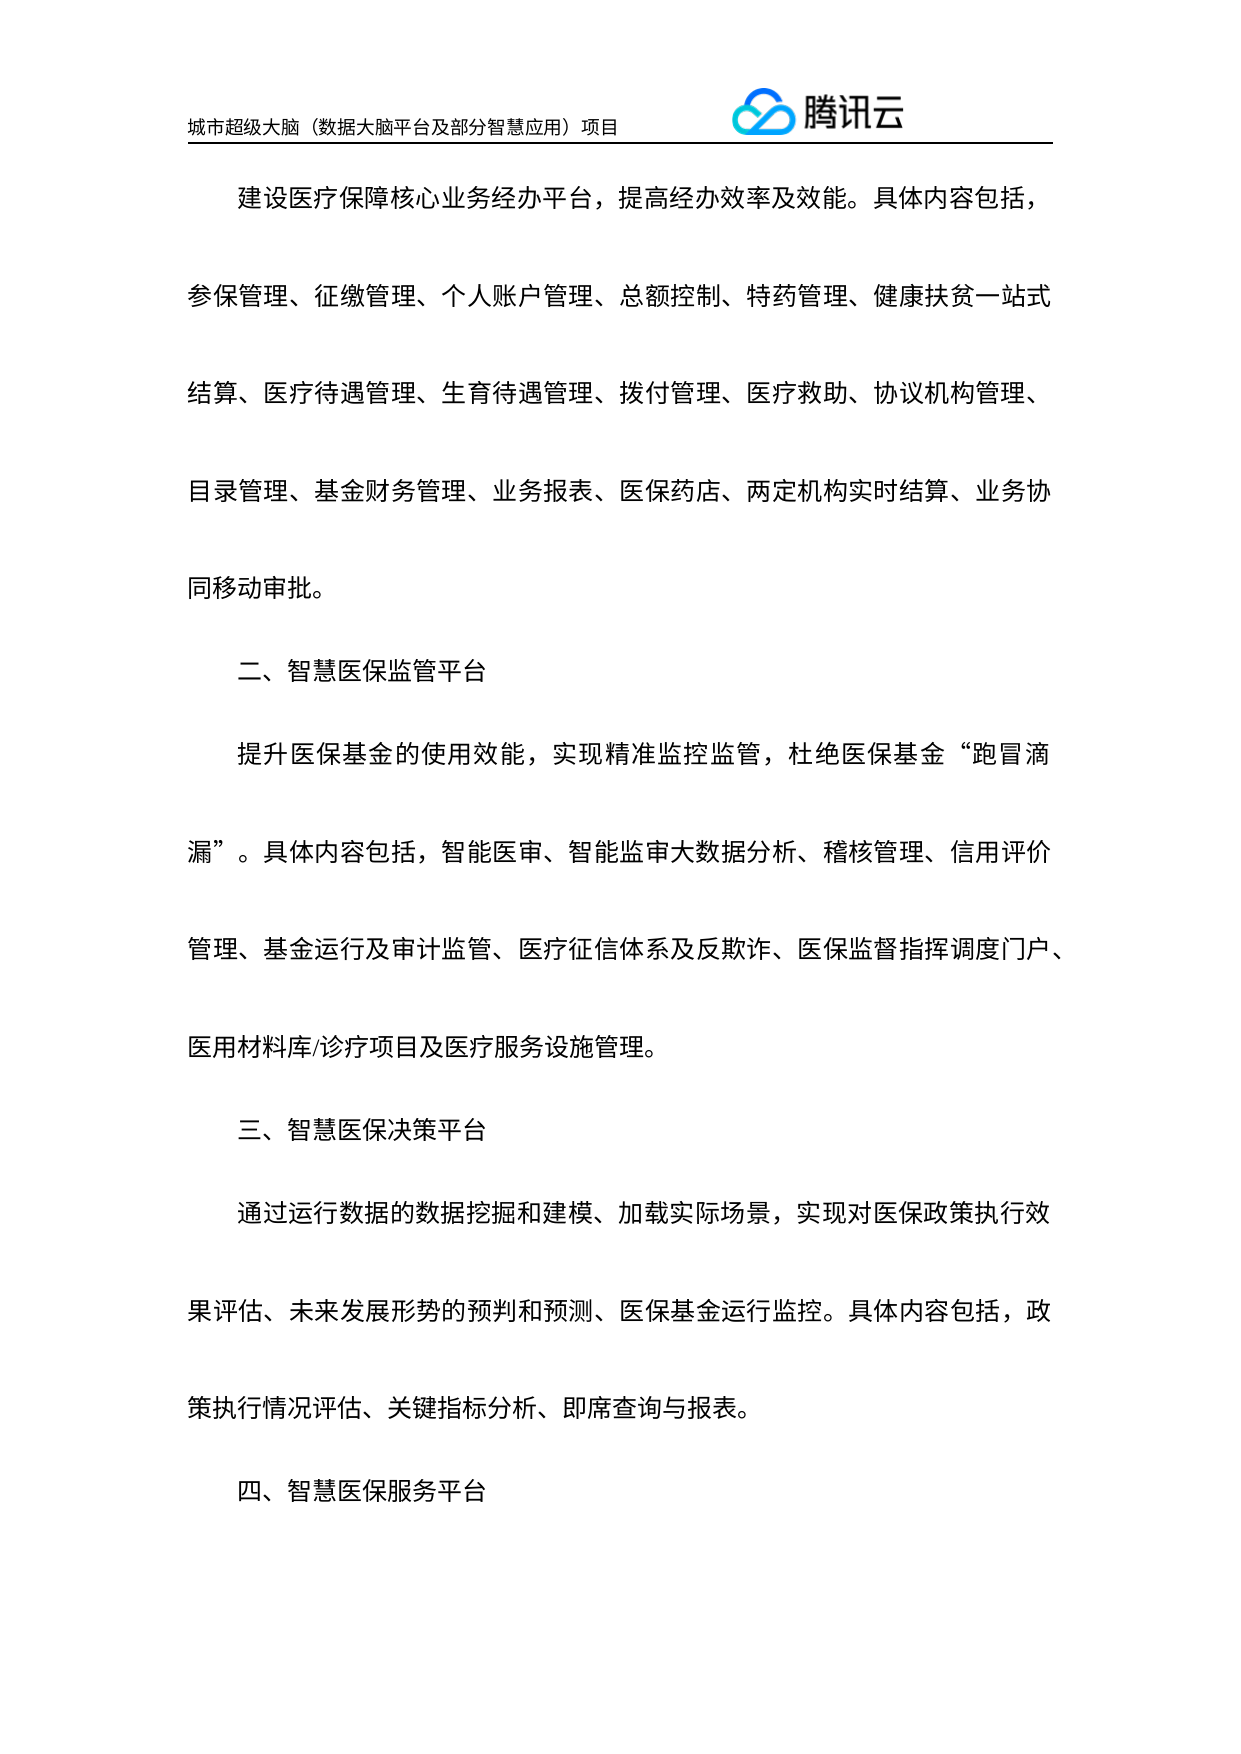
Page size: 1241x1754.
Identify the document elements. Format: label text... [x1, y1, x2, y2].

text 建设医疗保障核心业务经办平台，提高经办效率及效能。具体内容包括，参保管理、征缴管理、个人账户管理、总额控制、特药管理、健康扶贫一站式结算、医疗待遇管理、生育待遇管理、拨付管理、医疗救助、协议机构管理、目录管理、基金财务管理、业务报表、医保药店、两定机构实时结算、业务协同移动审批。 [187, 164, 1053, 619]
text 提升医保基金的使用效能，实现精准监控监管，杜绝医保基金“跑冒滴漏”。具体内容包括，智能医审、智能监审大数据分析、稽核管理、信用评价管理、基金运行及审计监管、医疗征信体系及反欺诈、医保监督指挥调度门户、医用材料库/诊疗项目及医疗服务设施管理。 [187, 720, 1053, 1078]
picture [748, 128, 780, 135]
text 通过运行数据的数据挖掘和建模、加载实际场景，实现对医保政策执行效果评估、未来发展形势的预判和预测、医保基金运行监控。具体内容包括，政策执行情况评估、关键指标分析、即席查询与报表。 [187, 1179, 1053, 1439]
picture [732, 88, 904, 135]
text 二、智慧医保监管平台 [187, 637, 1053, 702]
text 三、智慧医保决策平台 [187, 1096, 1053, 1161]
picture [760, 111, 790, 129]
text 四、智慧医保服务平台 [187, 1457, 1053, 1522]
